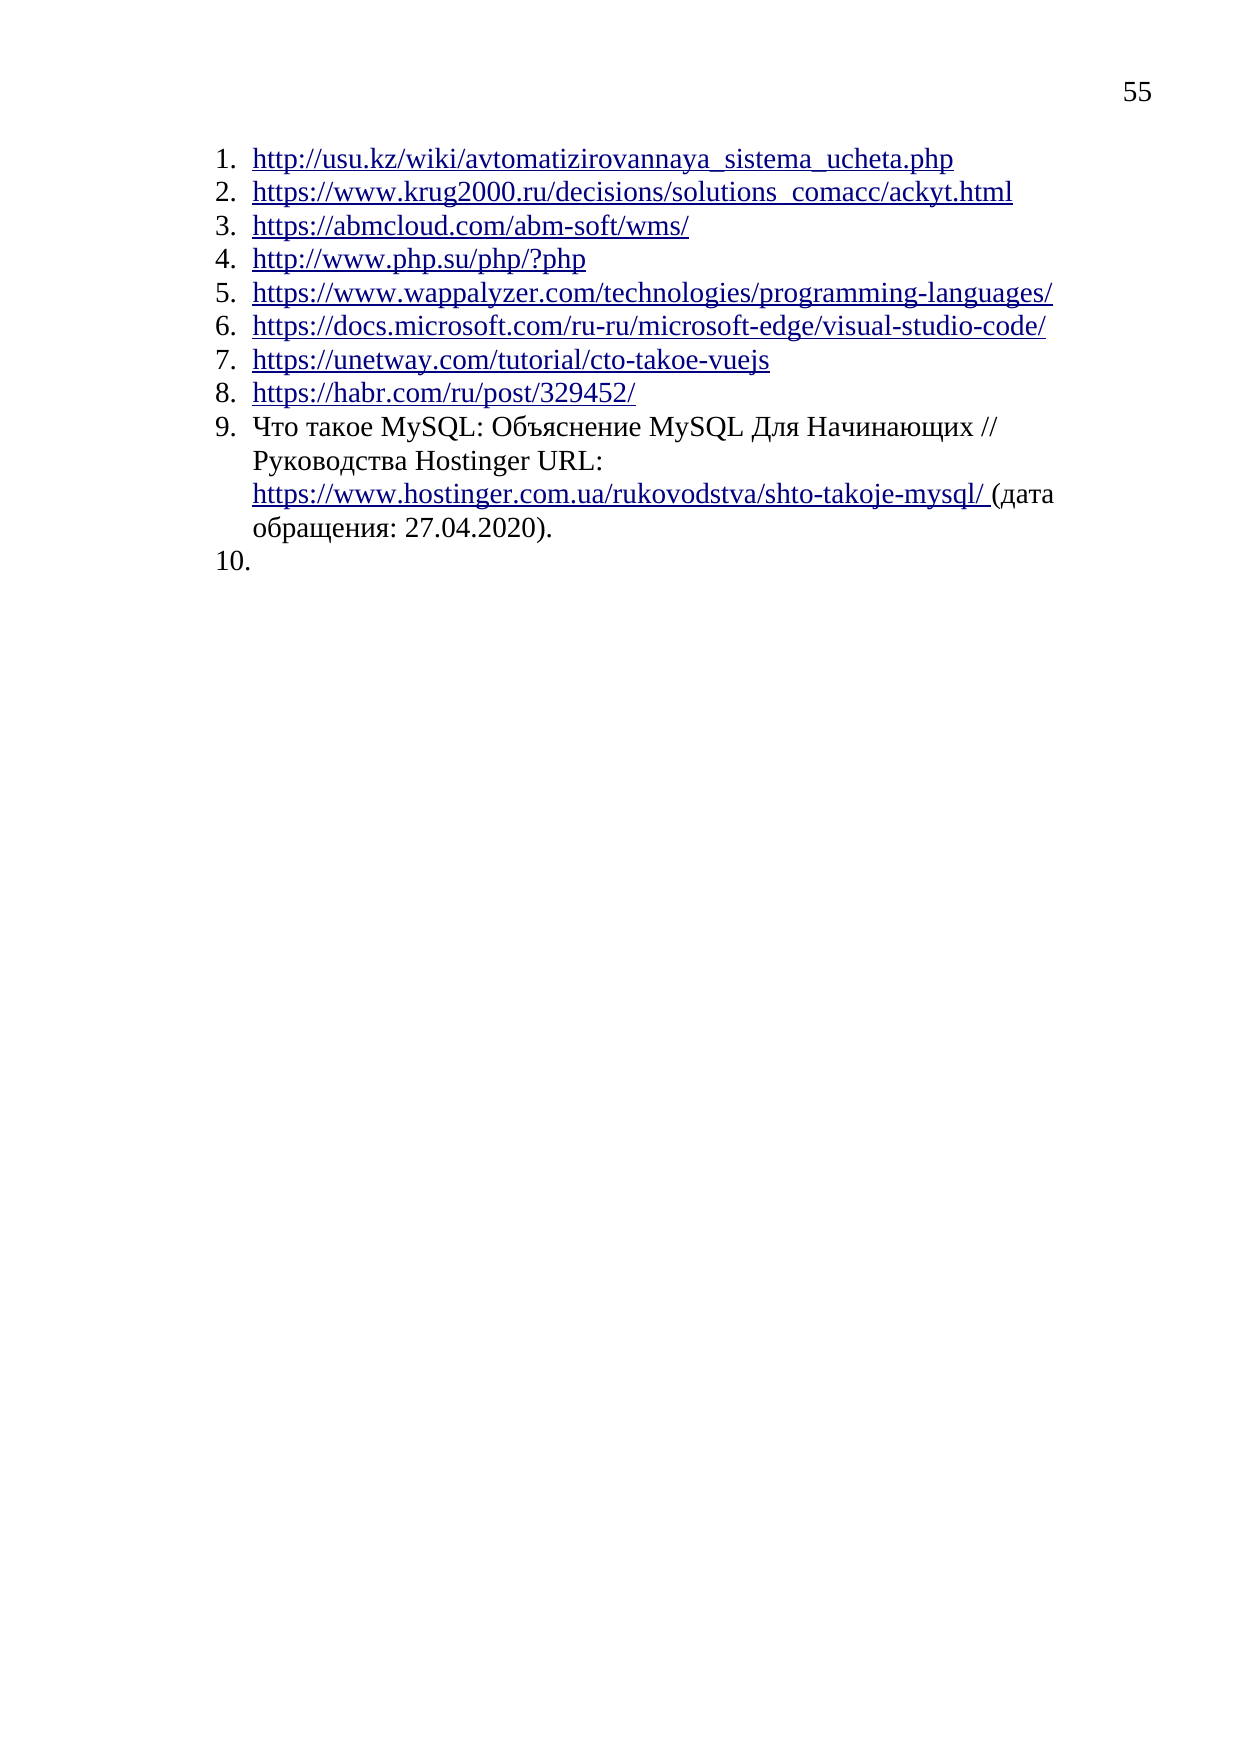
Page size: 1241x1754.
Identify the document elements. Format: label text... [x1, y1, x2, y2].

list https://abmcloud.com/abm-soft/wms/ [215, 208, 1152, 241]
list http://www.php.su/php/?php [215, 241, 1152, 275]
list http://usu.kz/wiki/avtomatizirovannaya_sistema_ucheta.php [215, 141, 1152, 174]
list https://www.krug2000.ru/decisions/solutions_comacc/ackyt.html [215, 174, 1152, 208]
list Что такое MySQL: Объяснение MySQL Для Начинающих // Руководства Hostinger URL: https://www.hostinger.com.ua/rukovodstva/shto-takoje-mysql/ (дата обращения: 27.04.2020). [215, 409, 1152, 543]
list https://habr.com/ru/post/329452/ [215, 376, 1152, 409]
list https://docs.microsoft.com/ru-ru/microsoft-edge/visual-studio-code/ [215, 308, 1152, 342]
list https://unetway.com/tutorial/cto-takoe-vuejs [215, 342, 1152, 376]
list https://www.wappalyzer.com/technologies/programming-languages/ [215, 275, 1152, 308]
